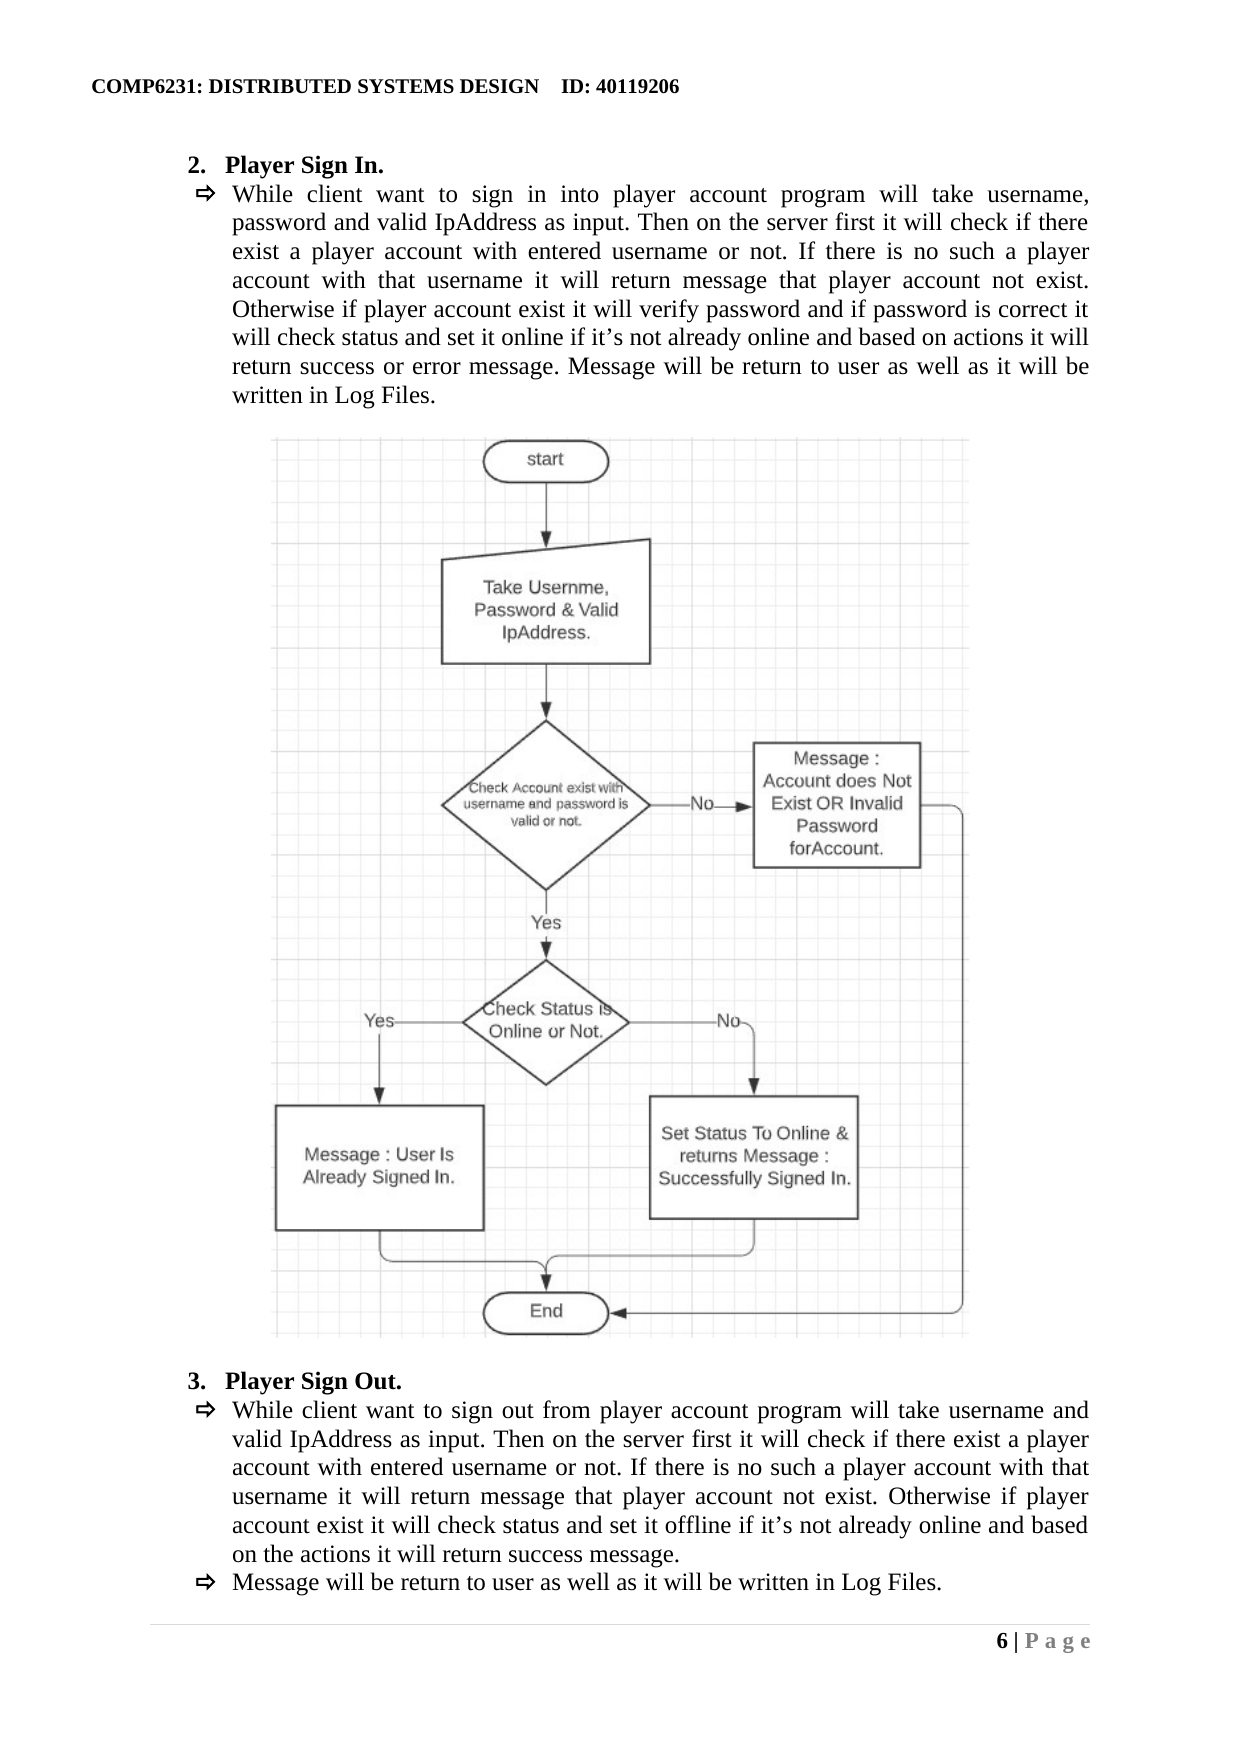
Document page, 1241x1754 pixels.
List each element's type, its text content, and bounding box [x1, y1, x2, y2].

list While client want to sign out from player account program will take username and valid IpAddress as input. Then on the server first it will check if there exist a player account with entered username or not. If there is no such a player account with that username it will return message that player account not exist. Otherwise if player account exist it will check status and set it offline if it’s not already online and based on the actions it will return success message. [194, 1395, 1090, 1567]
list While client want to sign in into player account program will take username, password and valid IpAddress as input. Then on the server first it will check if there exist a player account with entered username or not. If there is no such a player account with that username it will return message that player account not exist. Otherwise if player account exist it will verify password and if password is correct it will check status and set it online if it’s not already online and based on actions it will return success or error message. Message will be return to user as well as it will be written in Log Files. [194, 179, 1090, 409]
picture [270, 437, 970, 1338]
list Player Sign In. [187, 150, 1090, 179]
list Message will be return to user as well as it will be written in Log Files. [194, 1567, 1090, 1596]
list Player Sign Out. [187, 1366, 1090, 1395]
